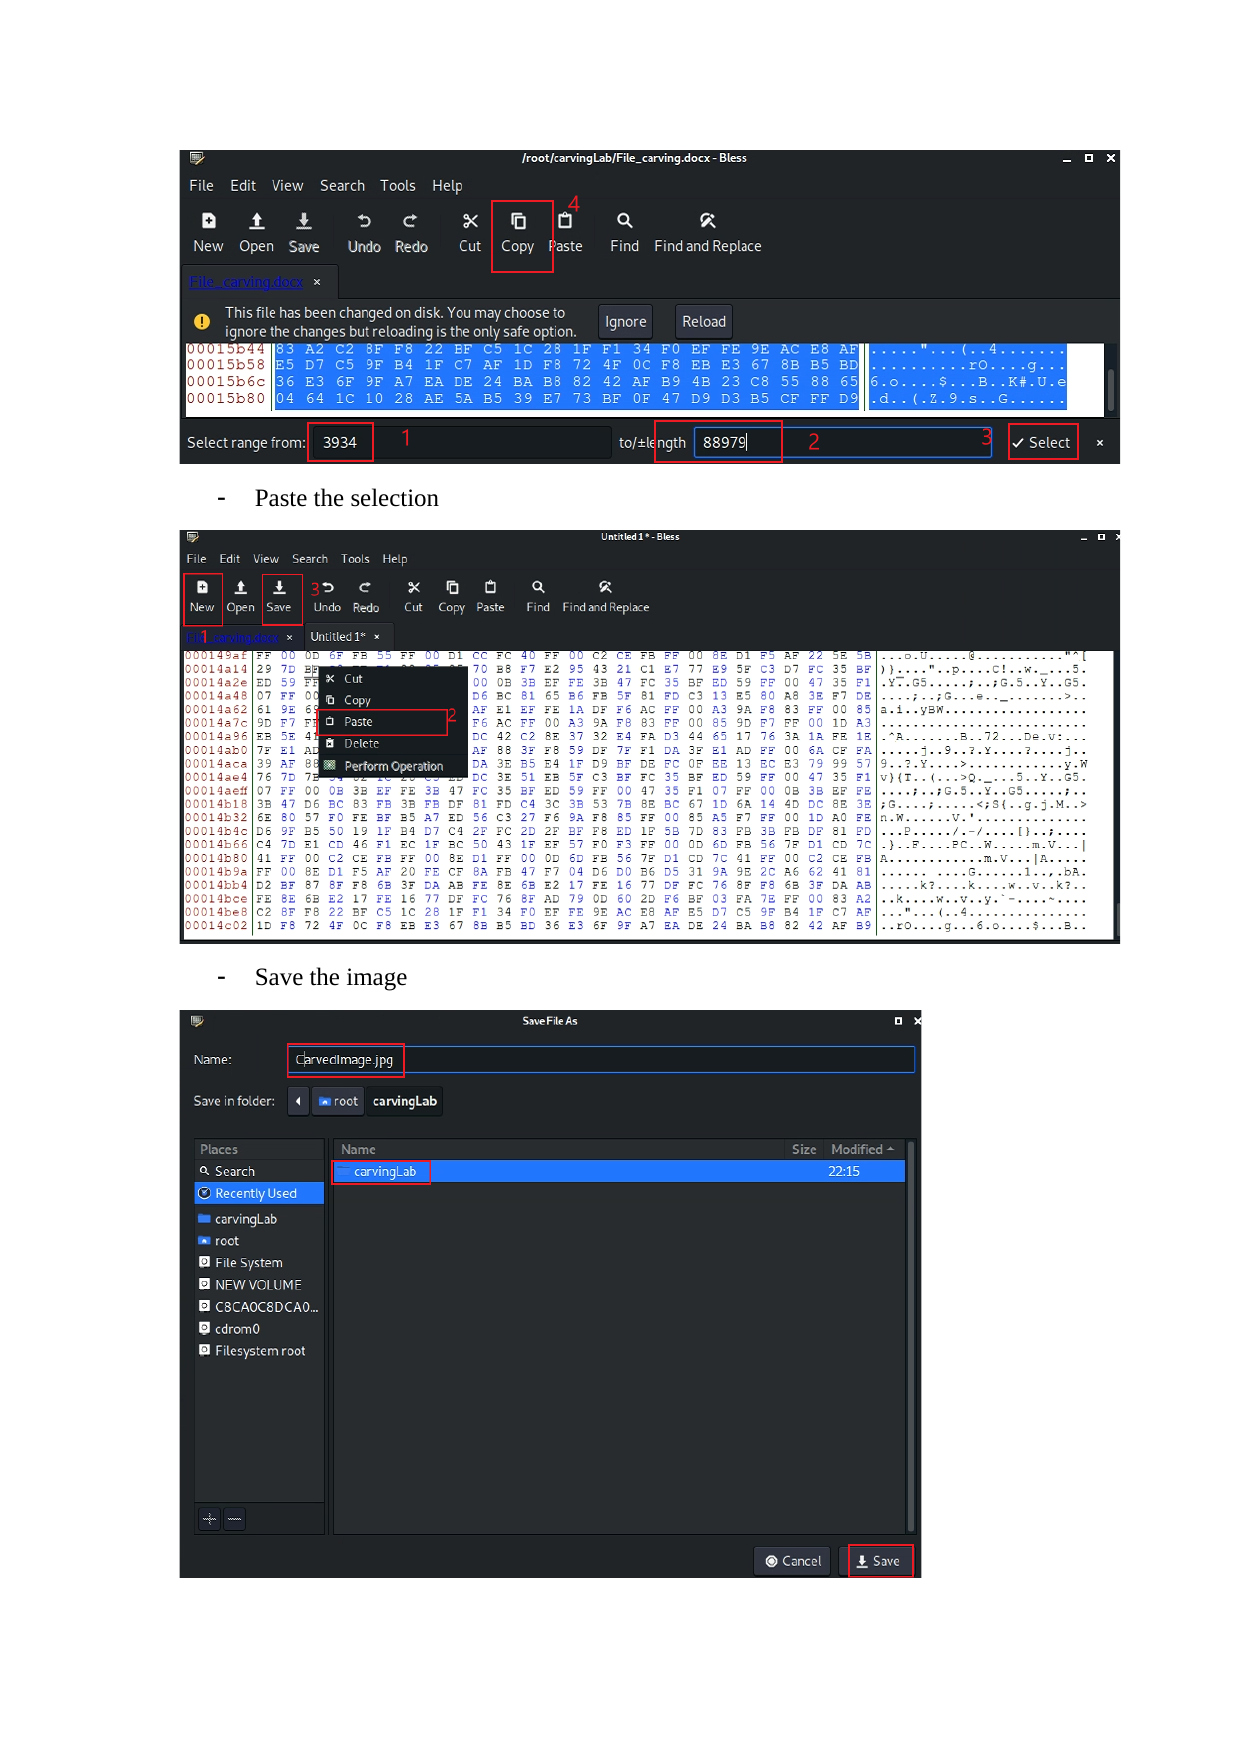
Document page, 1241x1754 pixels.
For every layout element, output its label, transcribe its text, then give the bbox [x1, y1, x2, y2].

picture [179, 530, 1121, 944]
list Paste the selection [217, 483, 1090, 512]
list Save the image [217, 962, 1090, 991]
picture [179, 1010, 922, 1578]
picture [179, 150, 1121, 464]
